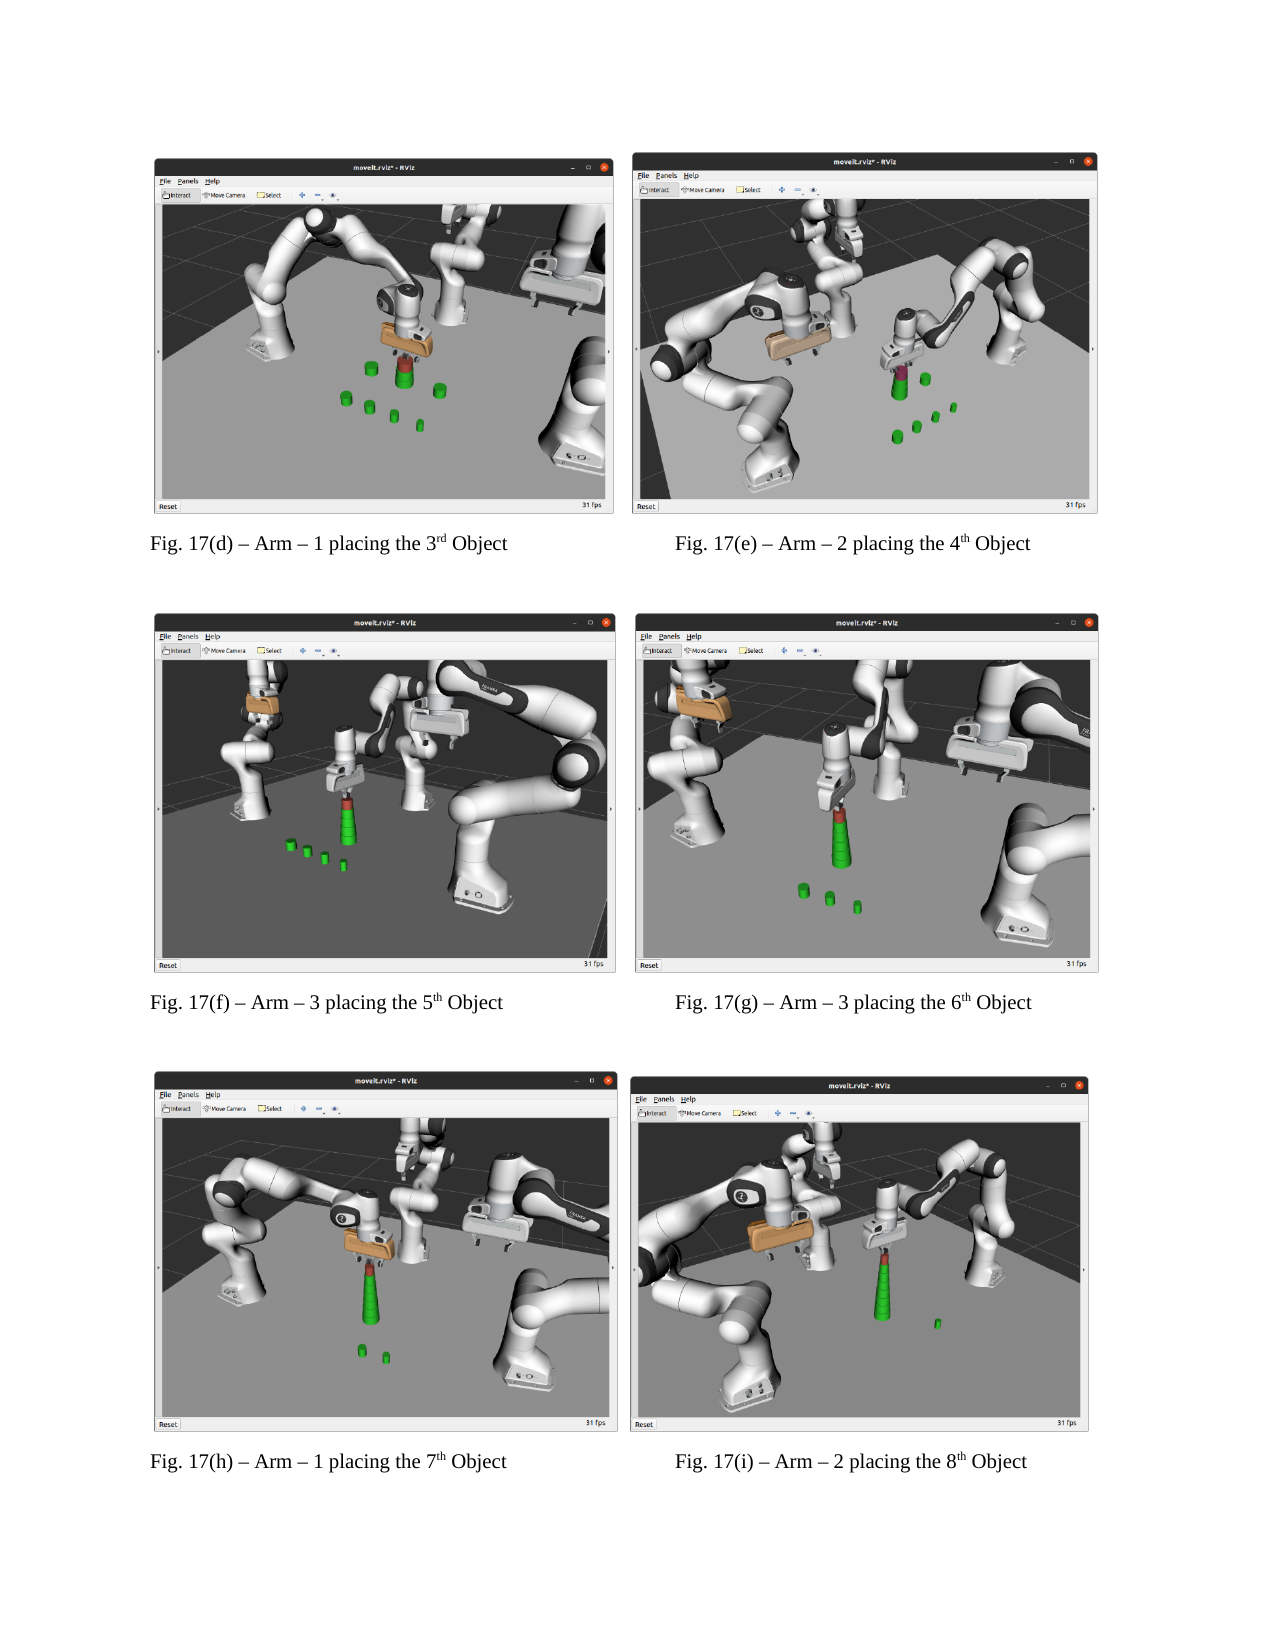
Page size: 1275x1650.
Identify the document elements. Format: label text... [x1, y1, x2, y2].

text Fig. 17(f) – Arm – 3 placing the 5th Object Fig. 17(g) – Arm – 3 placing the 6th Object [150, 990, 1125, 1014]
picture [631, 610, 1102, 976]
picture [150, 1069, 621, 1435]
text Fig. 17(h) – Arm – 1 placing the 7th Object Fig. 17(i) – Arm – 2 placing the 8th Object [150, 1449, 1125, 1473]
picture [628, 150, 1100, 517]
picture [626, 1073, 1092, 1435]
picture [150, 610, 619, 976]
picture [150, 155, 617, 517]
text Fig. 17(d) – Arm – 1 placing the 3rd Object Fig. 17(e) – Arm – 2 placing the 4th Object [150, 531, 1125, 555]
